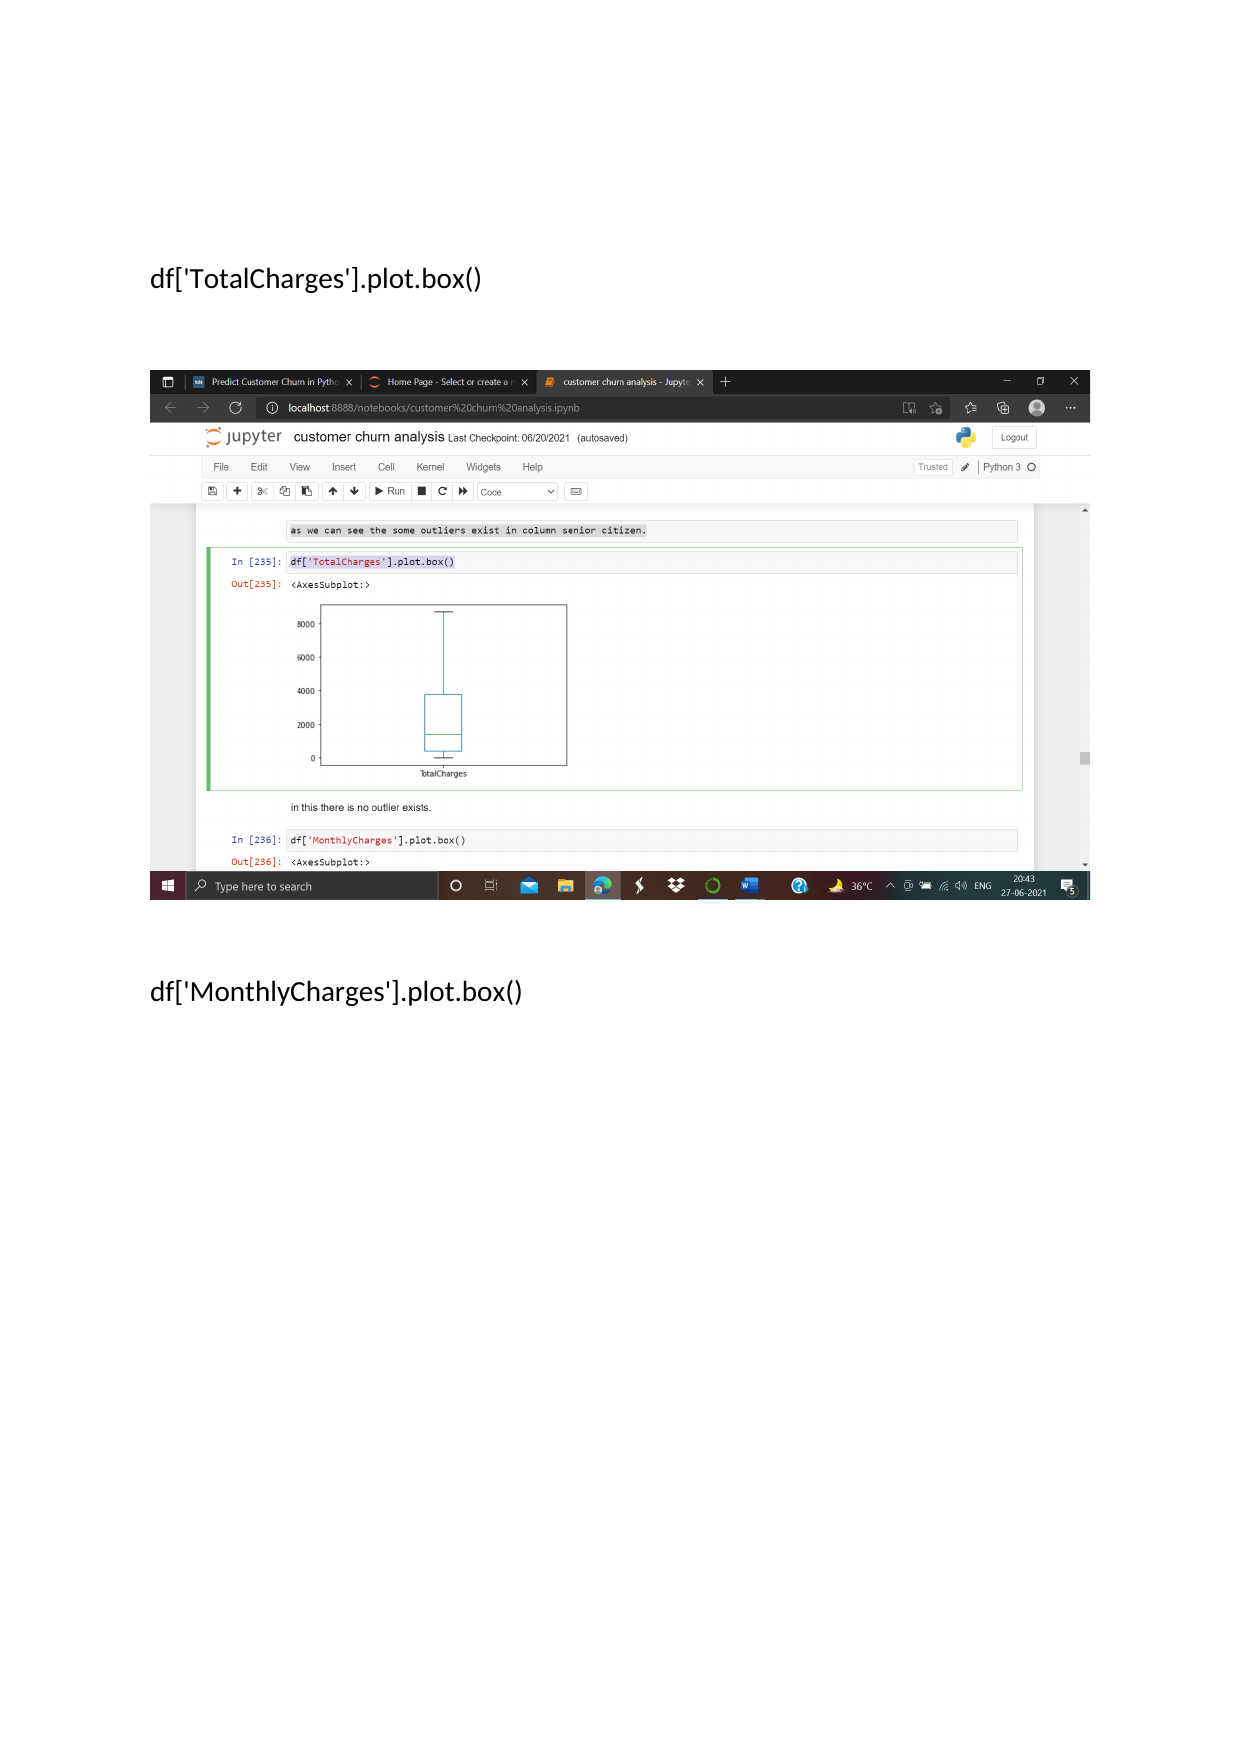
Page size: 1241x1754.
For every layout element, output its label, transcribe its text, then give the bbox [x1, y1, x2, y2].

picture [150, 370, 1091, 900]
text df['TotalCharges'].plot.box() [150, 260, 1090, 296]
text df['MonthlyCharges'].plot.box() [150, 973, 1090, 1009]
